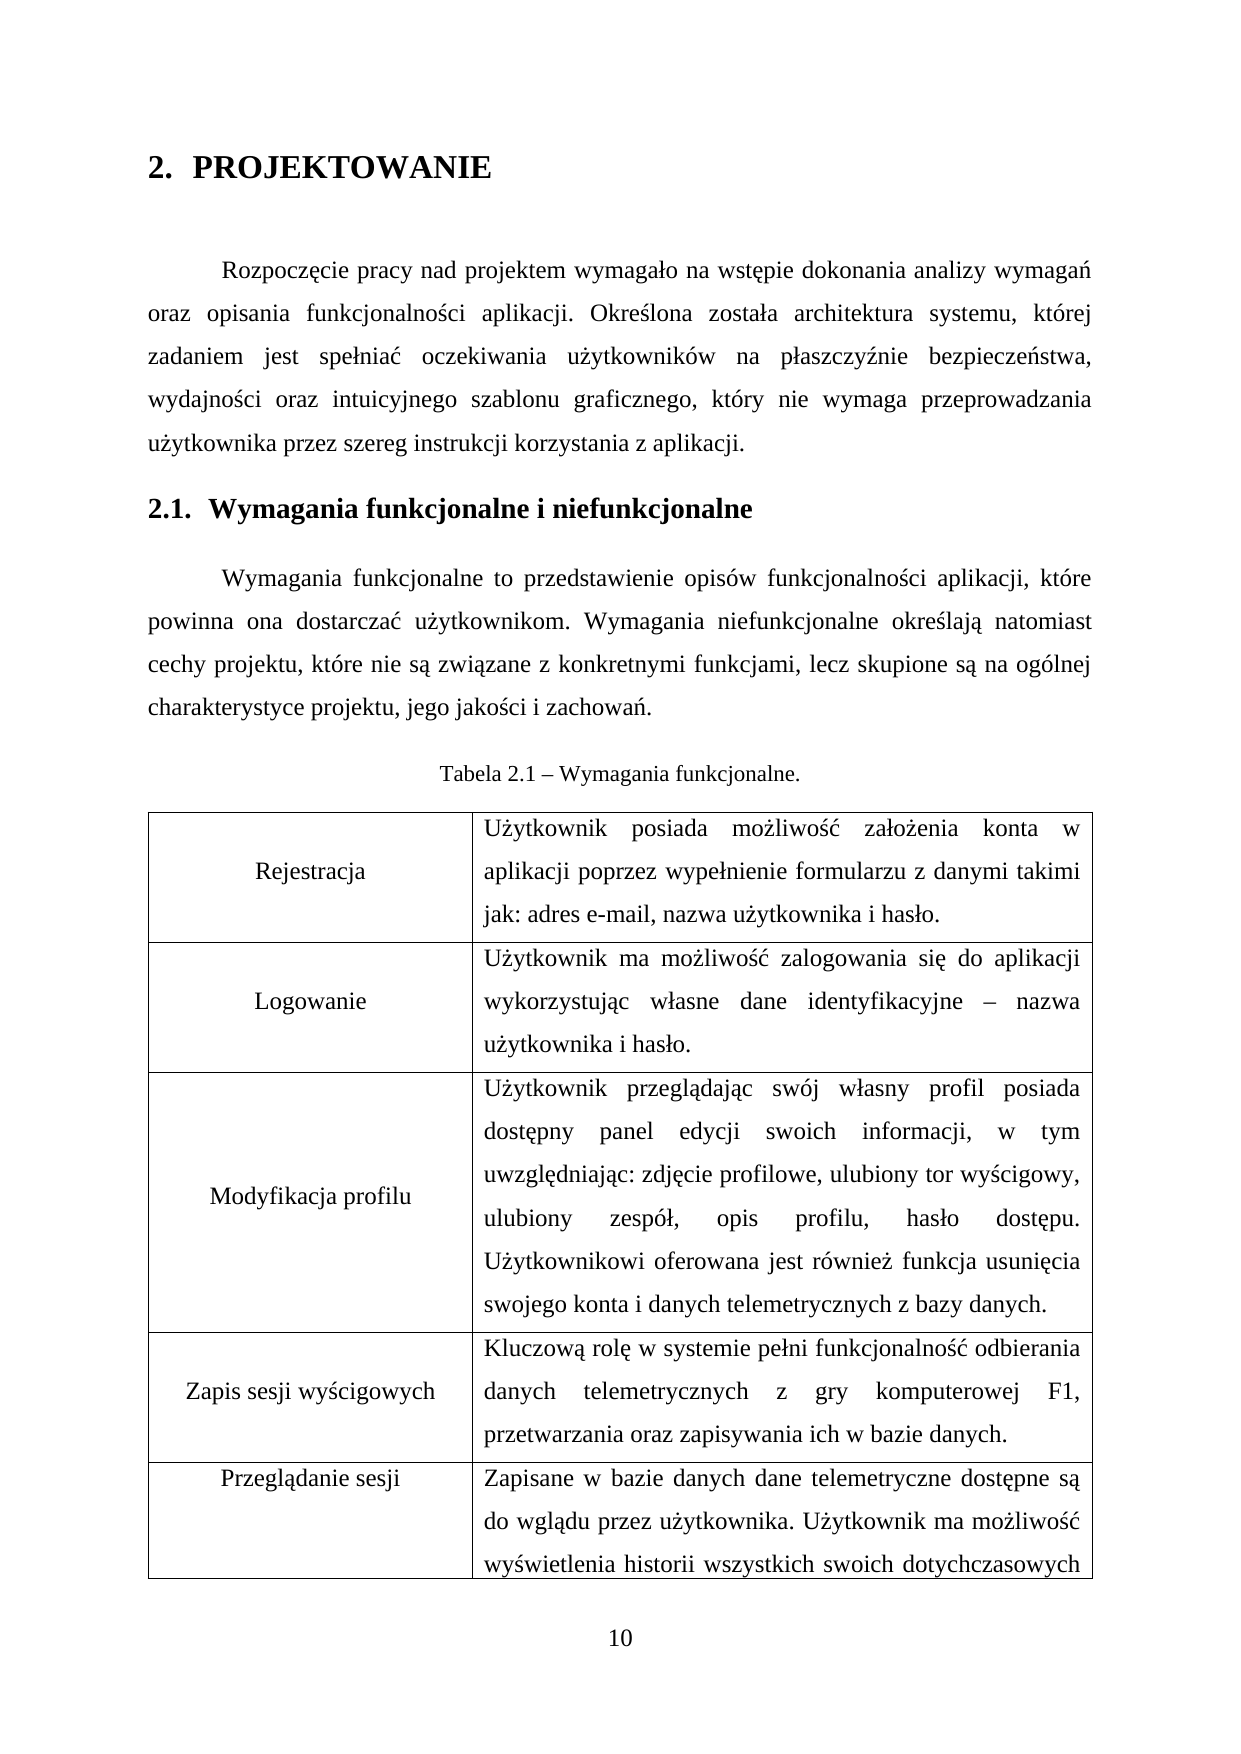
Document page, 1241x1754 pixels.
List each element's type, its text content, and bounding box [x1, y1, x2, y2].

subtitle Wymagania funkcjonalne i niefunkcjonalne [148, 492, 1092, 525]
table_header Rejestracja [149, 813, 472, 942]
table_cell Modyfikacja profilu [149, 1073, 472, 1332]
table_header Użytkownik posiada możliwość założenia konta w aplikacji poprzez wypełnienie formularzu z danymi takimi jak: adres e-mail, nazwa użytkownika i hasło. [473, 813, 1092, 942]
table_cell Logowanie [149, 943, 472, 1072]
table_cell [473, 1463, 1092, 1578]
text Wymagania funkcjonalne to przedstawienie opisów funkcjonalności aplikacji, które powinna ona dostarczać użytkownikom. Wymagania niefunkcjonalne określają natomiast cechy projektu, które nie są związane z konkretnymi funkcjami, lecz skupione są na ogólnej charakterystyce projektu, jego jakości i zachowań. [148, 563, 1092, 721]
table_cell Przeglądanie sesji [149, 1463, 472, 1578]
subtitle Projektowanie [148, 148, 1092, 186]
table_cell Użytkownik ma możliwość zalogowania się do aplikacji wykorzystując własne dane identyfikacyjne – nazwa użytkownika i hasło. [473, 943, 1092, 1072]
table_cell Kluczową rolę w systemie pełni funkcjonalność odbierania danych telemetrycznych z gry komputerowej F1, przetwarzania oraz zapisywania ich w bazie danych. [473, 1333, 1092, 1462]
text Tabela 2.1 – Wymagania funkcjonalne. [148, 760, 1092, 787]
text Rozpoczęcie pracy nad projektem wymagało na wstępie dokonania analizy wymagań oraz opisania funkcjonalności aplikacji. Określona została architektura systemu, której zadaniem jest spełniać oczekiwania użytkowników na płaszczyźnie bezpieczeństwa, wydajności oraz intuicyjnego szablonu graficznego, który nie wymaga przeprowadzania użytkownika przez szereg instrukcji korzystania z aplikacji. [148, 255, 1092, 456]
table_cell Użytkownik przeglądając swój własny profil posiada dostępny panel edycji swoich informacji, w tym uwzględniając: zdjęcie profilowe, ulubiony tor wyścigowy, ulubiony zespół, opis profilu, hasło dostępu. Użytkownikowi oferowana jest również funkcja usunięcia swojego konta i danych telemetrycznych z bazy danych. [473, 1073, 1092, 1332]
table_cell Zapis sesji wyścigowych [149, 1333, 472, 1462]
